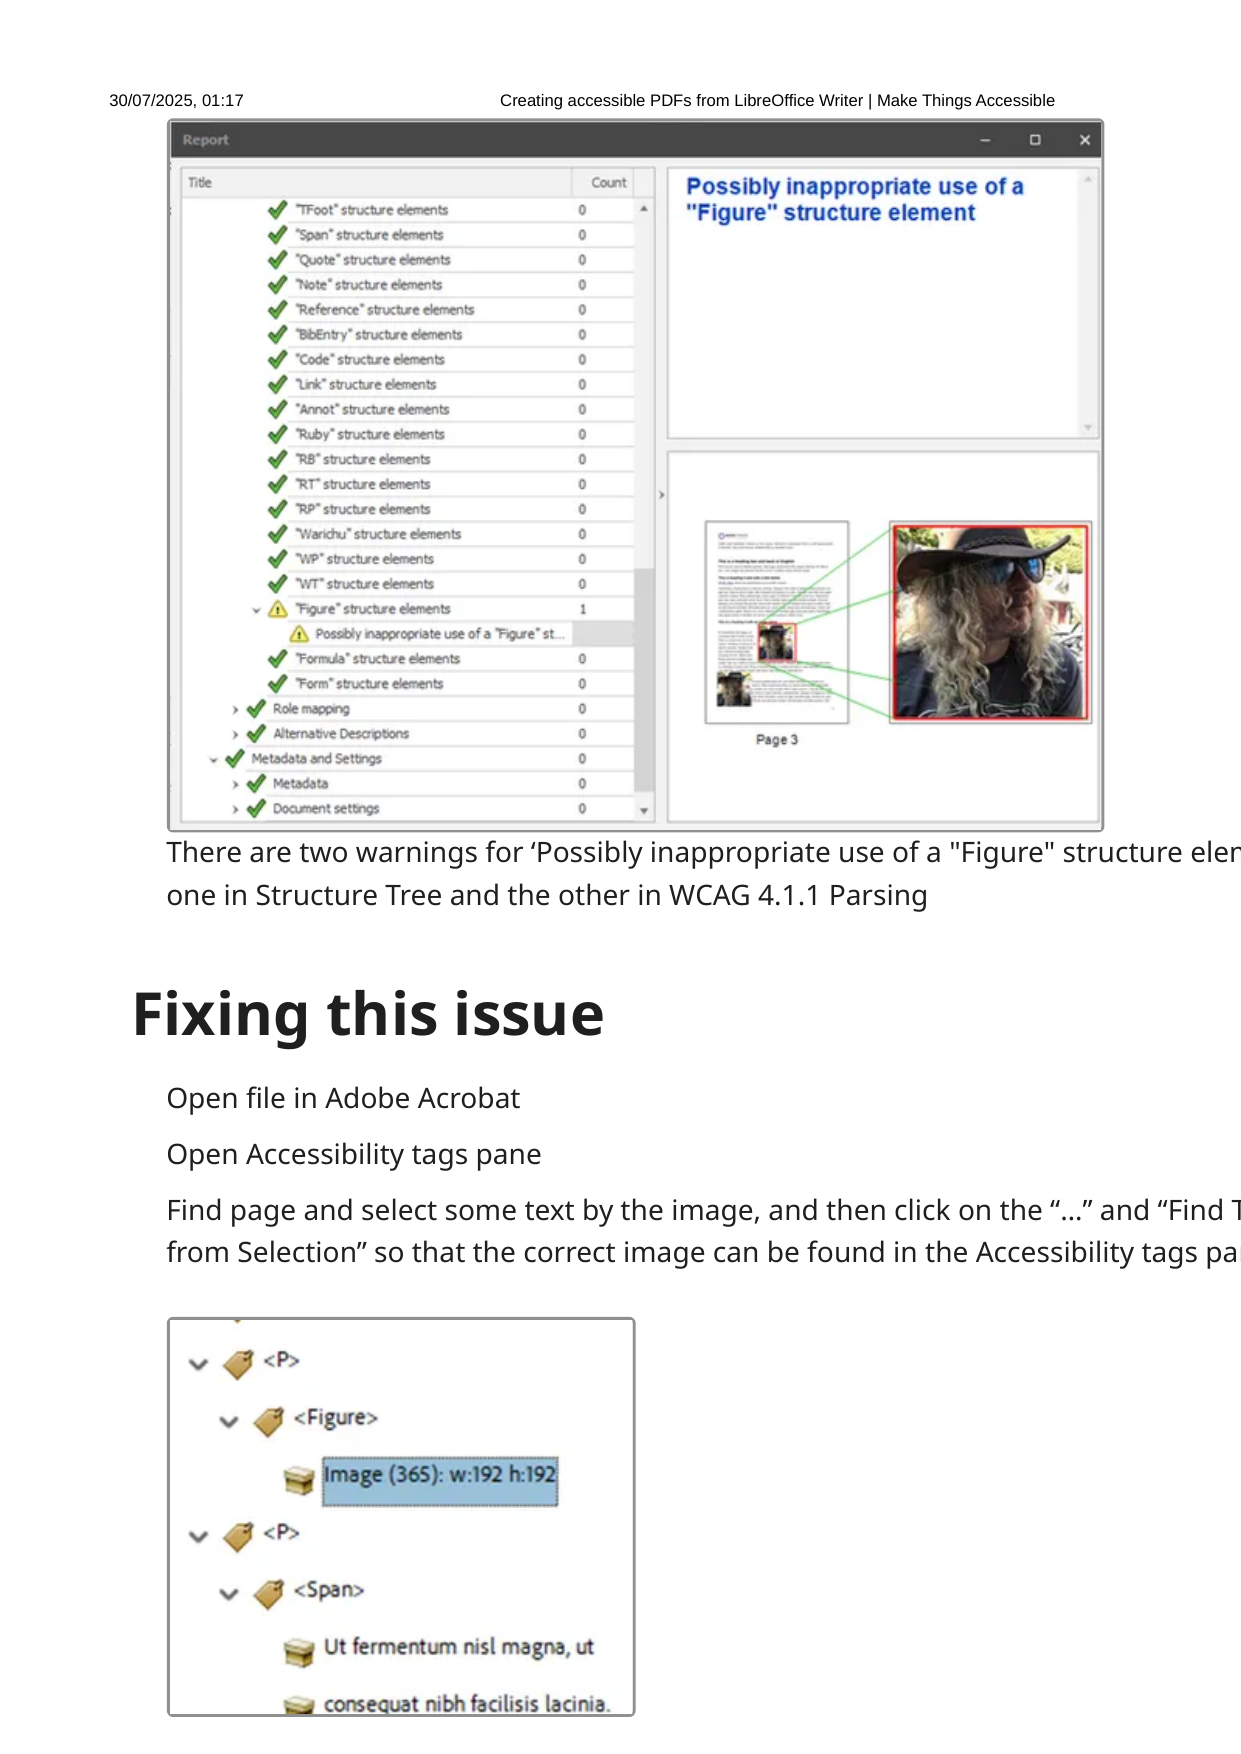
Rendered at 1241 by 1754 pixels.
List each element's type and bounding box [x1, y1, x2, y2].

picture [170, 121, 1102, 830]
picture [170, 1320, 633, 1714]
